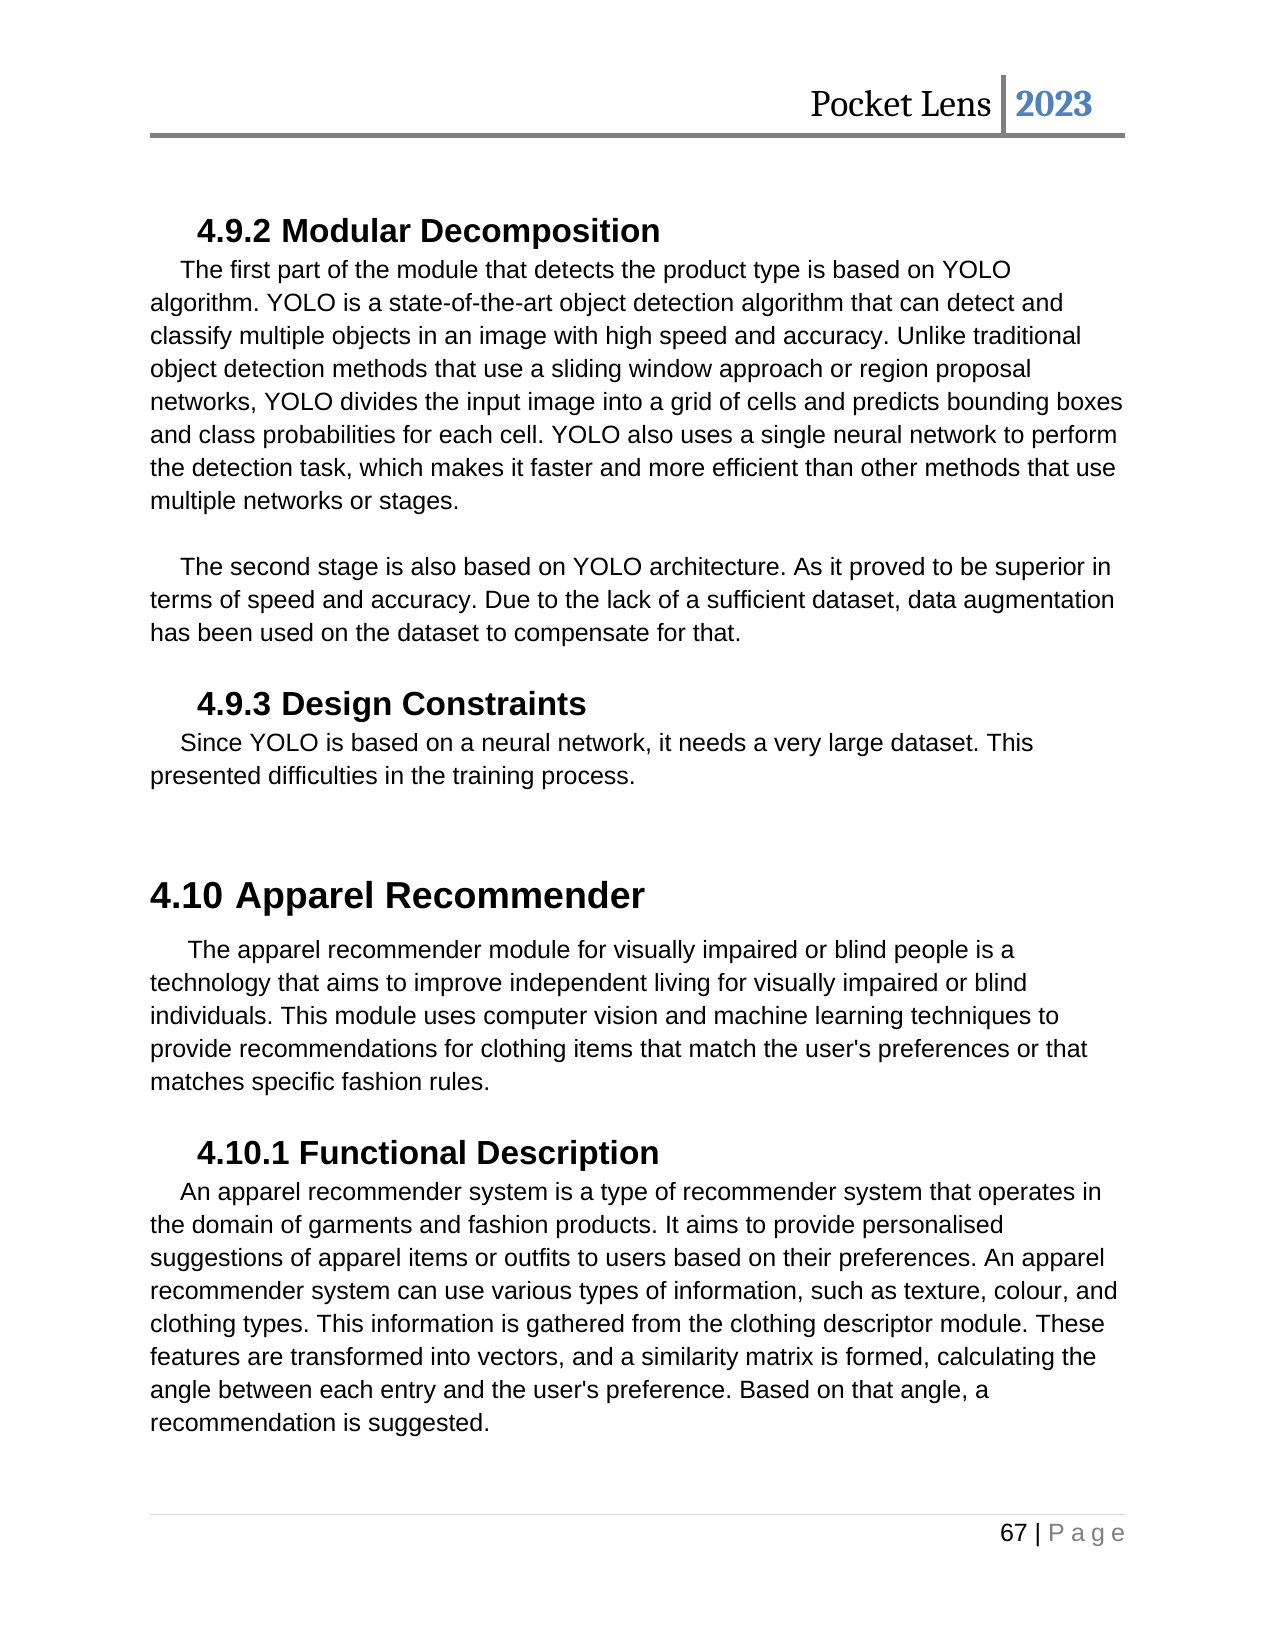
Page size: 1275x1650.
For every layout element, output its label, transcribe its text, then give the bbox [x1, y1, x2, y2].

subtitle Functional Description [197, 1133, 1125, 1172]
text An apparel recommender system is a type of recommender system that operates in the domain of garments and fashion products. It aims to provide personalised suggestions of apparel items or outfits to users based on their preferences. An apparel recommender system can use various types of information, such as texture, colour, and clothing types. This information is gathered from the clothing descriptor module. These features are transformed into vectors, and a similarity matrix is formed, calculating the angle between each entry and the user's preference. Based on that angle, a recommendation is suggested. [150, 1177, 1125, 1437]
text The first part of the module that detects the product type is based on YOLO algorithm. YOLO is a state-of-the-art object detection algorithm that can detect and classify multiple objects in an image with high speed and accuracy. Unlike traditional object detection methods that use a sliding window approach or region proposal networks, YOLO divides the input image into a grid of cells and predicts bounding boxes and class probabilities for each cell. YOLO also uses a single neural network to perform the detection task, which makes it faster and more efficient than other methods that use multiple networks or stages. [150, 255, 1125, 515]
text Since YOLO is based on a neural network, it needs a very large dataset. This presented difficulties in the training process. [150, 728, 1125, 790]
subtitle Apparel Recommender [150, 873, 1125, 916]
subtitle Modular Decomposition [197, 211, 1125, 249]
text The second stage is also based on YOLO architecture. As it proved to be superior in terms of speed and accuracy. Due to the lack of a sufficient dataset, data augmentation has been used on the dataset to compensate for that. [150, 552, 1125, 647]
text The apparel recommender module for visually impaired or blind people is a technology that aims to improve independent living for visually impaired or blind individuals. This module uses computer vision and machine learning techniques to provide recommendations for clothing items that match the user's preferences or that matches specific fashion rules. [150, 935, 1125, 1096]
subtitle Design Constraints [197, 684, 1125, 723]
